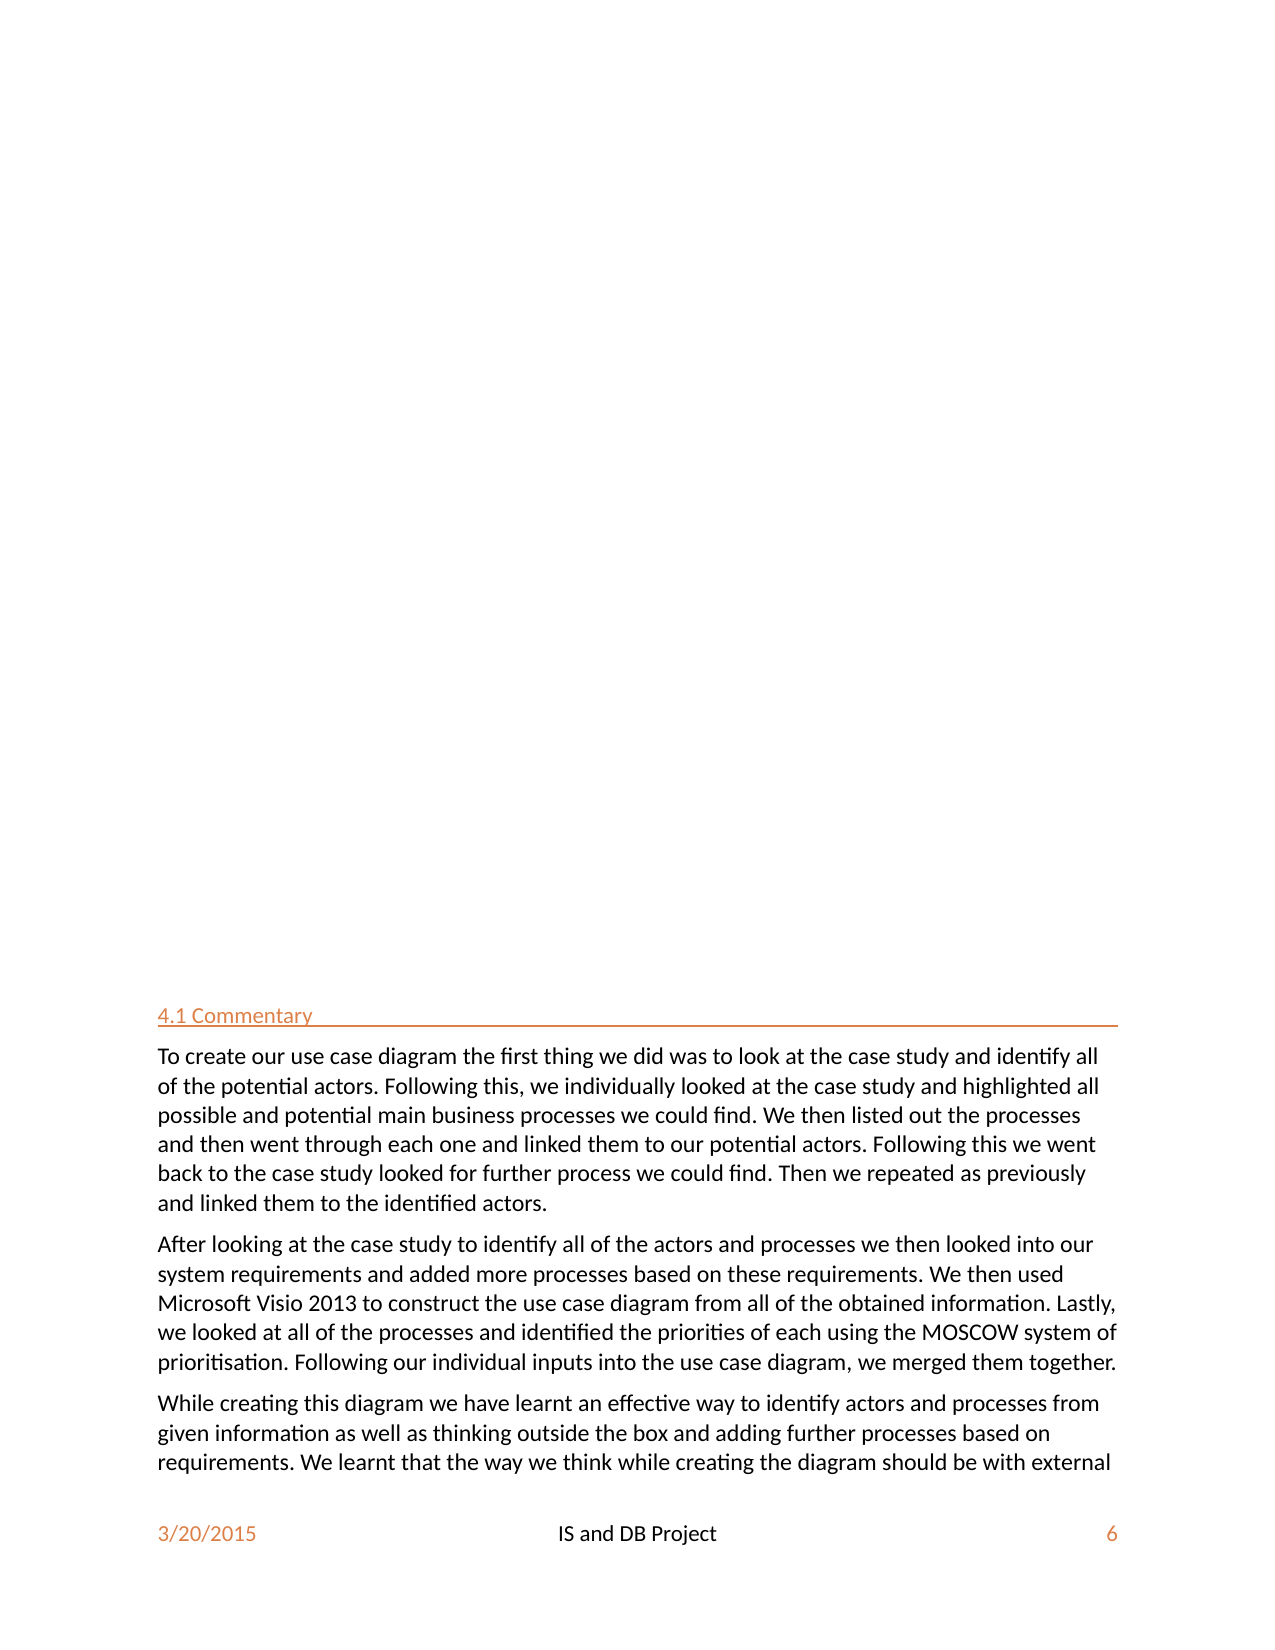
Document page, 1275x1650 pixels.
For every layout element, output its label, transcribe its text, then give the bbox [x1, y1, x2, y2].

text 4.1 Commentary [157, 1001, 1117, 1025]
text After looking at the case study to identify all of the actors and processes we then looked into our system requirements and added more processes based on these requirements. We then used Microsoft Visio 2013 to construct the use case diagram from all of the obtained information. Lastly, we looked at all of the processes and identified the priorities of each using the MOSCOW system of prioritisation. Following our individual inputs into the use case diagram, we merged them together. [157, 1229, 1117, 1376]
text To create our use case diagram the first thing we did was to look at the case study and identify all of the potential actors. Following this, we individually looked at the case study and highlighted all possible and potential main business processes we could find. We then listed out the processes and then went through each one and linked them to our potential actors. Following this we went back to the case study looked for further process we could find. Then we repeated as previously and linked them to the identified actors. [157, 1041, 1117, 1217]
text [157, 1388, 1117, 1476]
